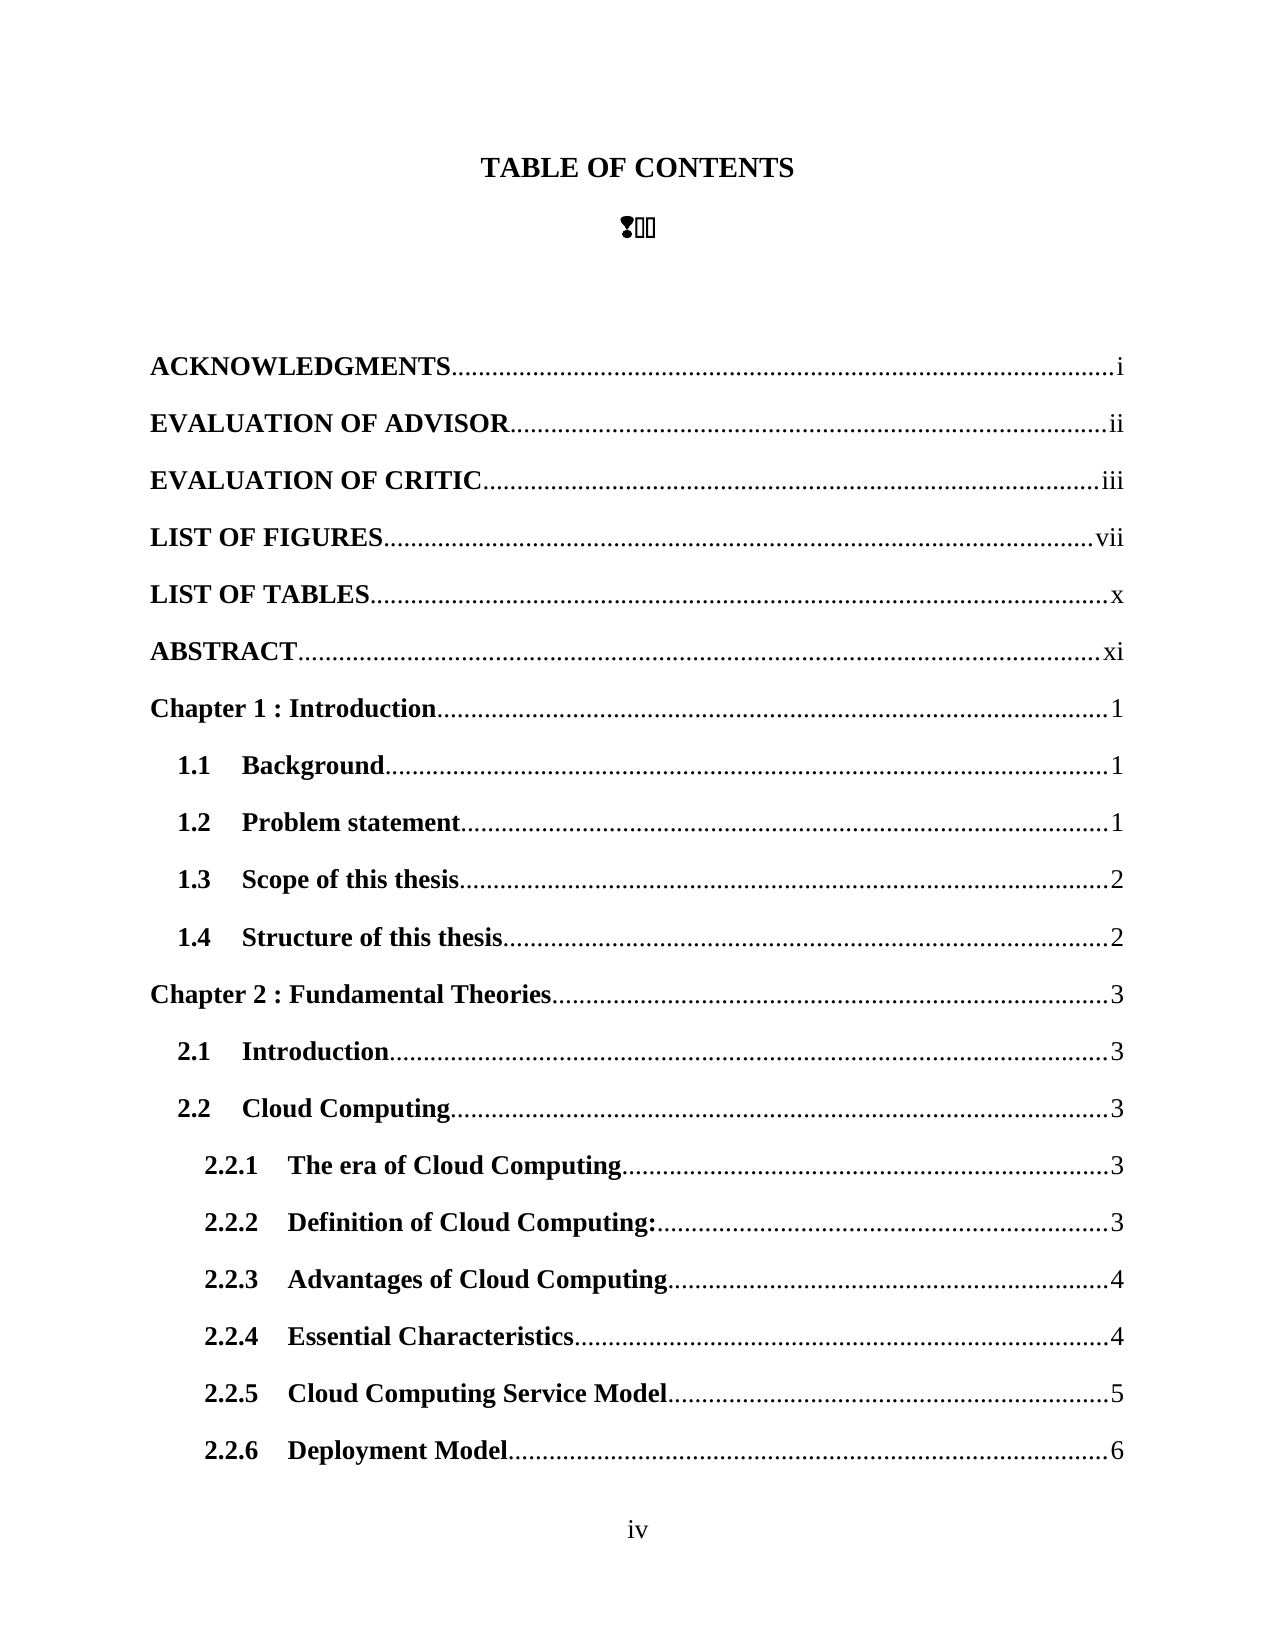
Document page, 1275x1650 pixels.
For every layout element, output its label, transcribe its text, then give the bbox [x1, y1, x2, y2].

text TABLE OF CONTENTS [150, 150, 1125, 183]
